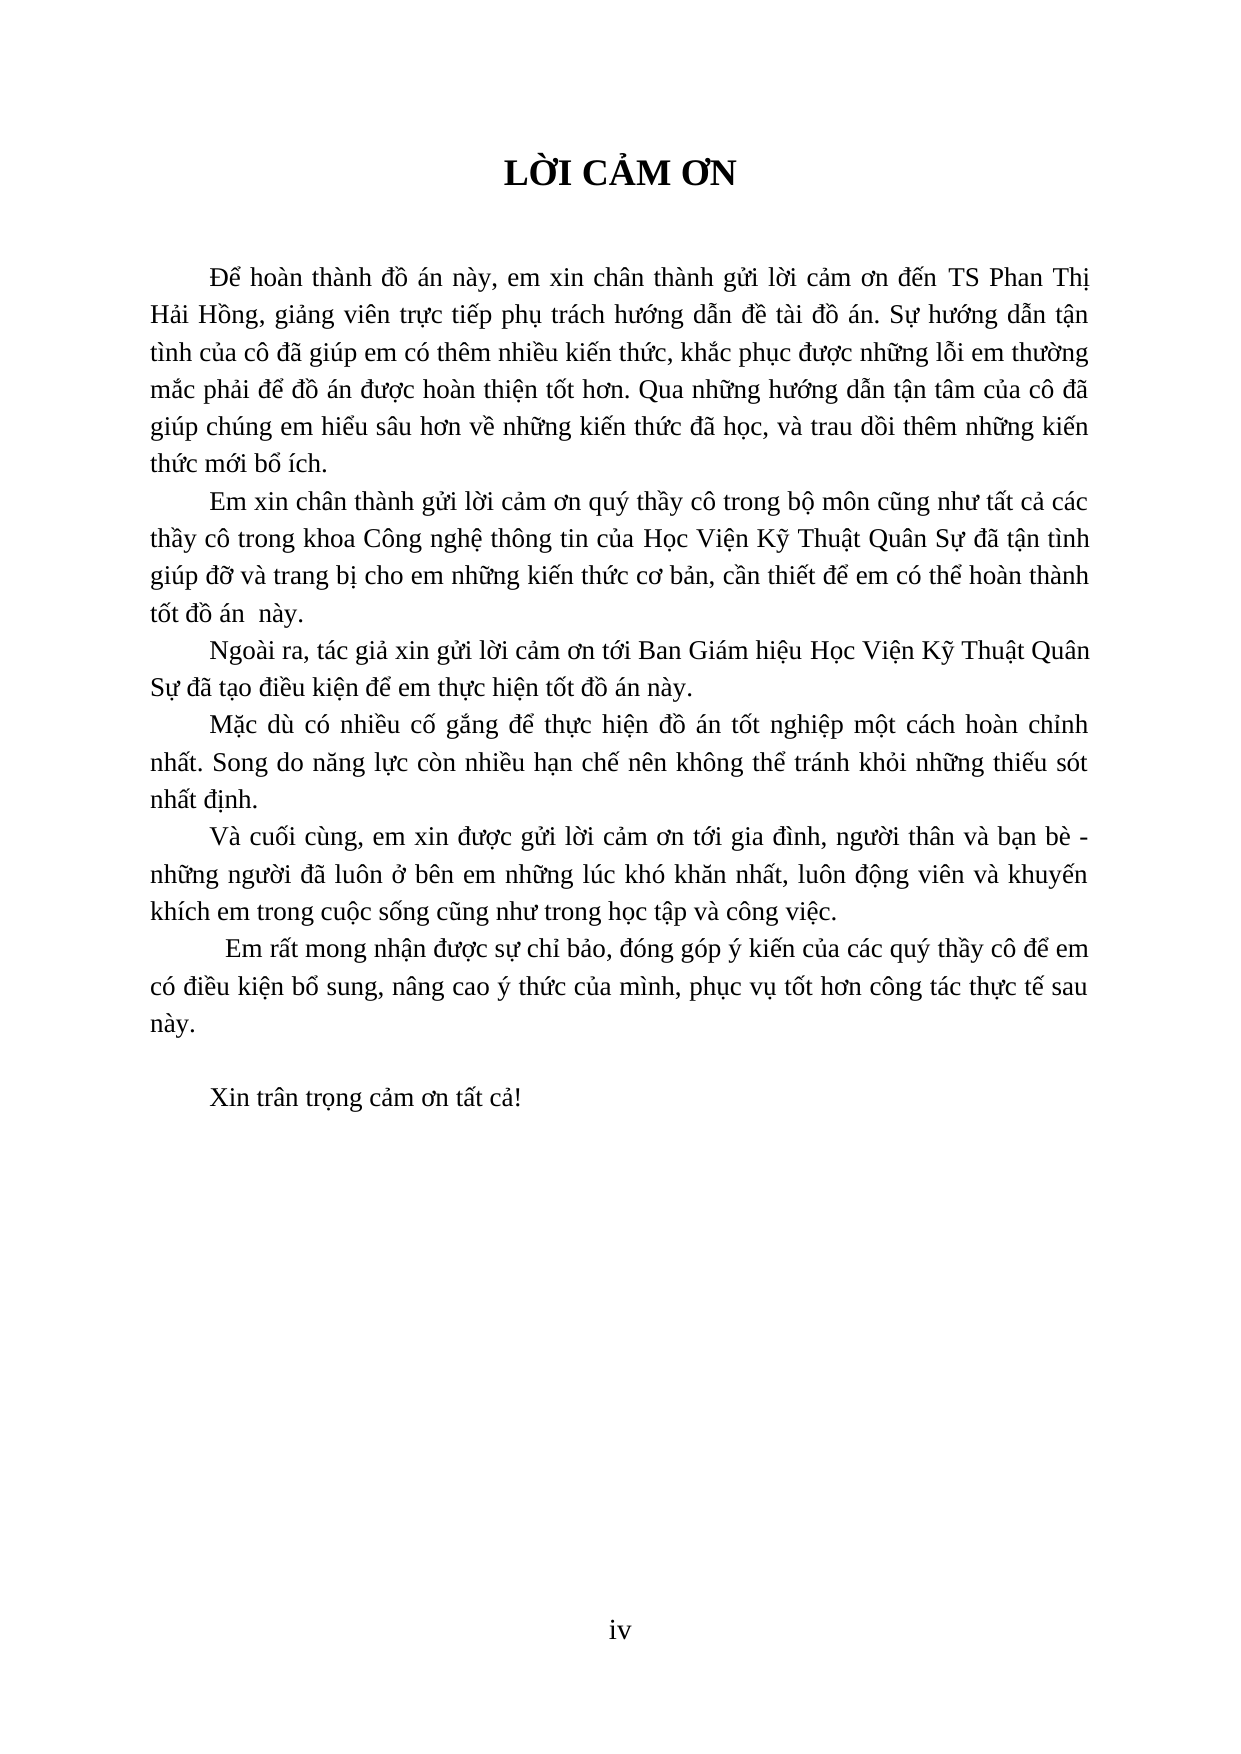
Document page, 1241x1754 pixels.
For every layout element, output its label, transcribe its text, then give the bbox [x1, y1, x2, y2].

subtitle LỜI CẢM ƠN [150, 150, 1090, 193]
text Em rất mong nhận được sự chỉ bảo, đóng góp ý kiến của các quý thầy cô để em có điều kiện bổ sung, nâng cao ý thức của mình, phục vụ tốt hơn công tác thực tế sau này. [150, 932, 1090, 1038]
text Em xin chân thành gửi lời cảm ơn quý thầy cô trong bộ môn cũng như tất cả các thầy cô trong khoa Công nghệ thông tin của Học Viện Kỹ Thuật Quân Sự đã tận tình giúp đỡ và trang bị cho em những kiến thức cơ bản, cần thiết để em có thể hoàn thành tốt đồ án này. [150, 485, 1090, 628]
text Ngoài ra, tác giả xin gửi lời cảm ơn tới Ban Giám hiệu Học Viện Kỹ Thuật Quân Sự đã tạo điều kiện để em thực hiện tốt đồ án này. [150, 634, 1090, 702]
text Mặc dù có nhiều cố gắng để thực hiện đồ án tốt nghiệp một cách hoàn chỉnh nhất. Song do năng lực còn nhiều hạn chế nên không thể tránh khỏi những thiếu sót nhất định. [150, 709, 1090, 814]
text Để hoàn thành đồ án này, em xin chân thành gửi lời cảm ơn đến TS Phan Thị Hải Hồng, giảng viên trực tiếp phụ trách hướng dẫn đề tài đồ án. Sự hướng dẫn tận tình của cô đã giúp em có thêm nhiều kiến thức, khắc phục được những lỗi em thường mắc phải để đồ án được hoàn thiện tốt hơn. Qua những hướng dẫn tận tâm của cô đã giúp chúng em hiểu sâu hơn về những kiến thức đã học, và trau dồi thêm những kiến thức mới bổ ích. [150, 261, 1090, 479]
text Và cuối cùng, em xin được gửi lời cảm ơn tới gia đình, người thân và bạn bè - những người đã luôn ở bên em những lúc khó khăn nhất, luôn động viên và khuyến khích em trong cuộc sống cũng như trong học tập và công việc. [150, 821, 1090, 926]
text Xin trân trọng cảm ơn tất cả! [150, 1082, 1090, 1113]
